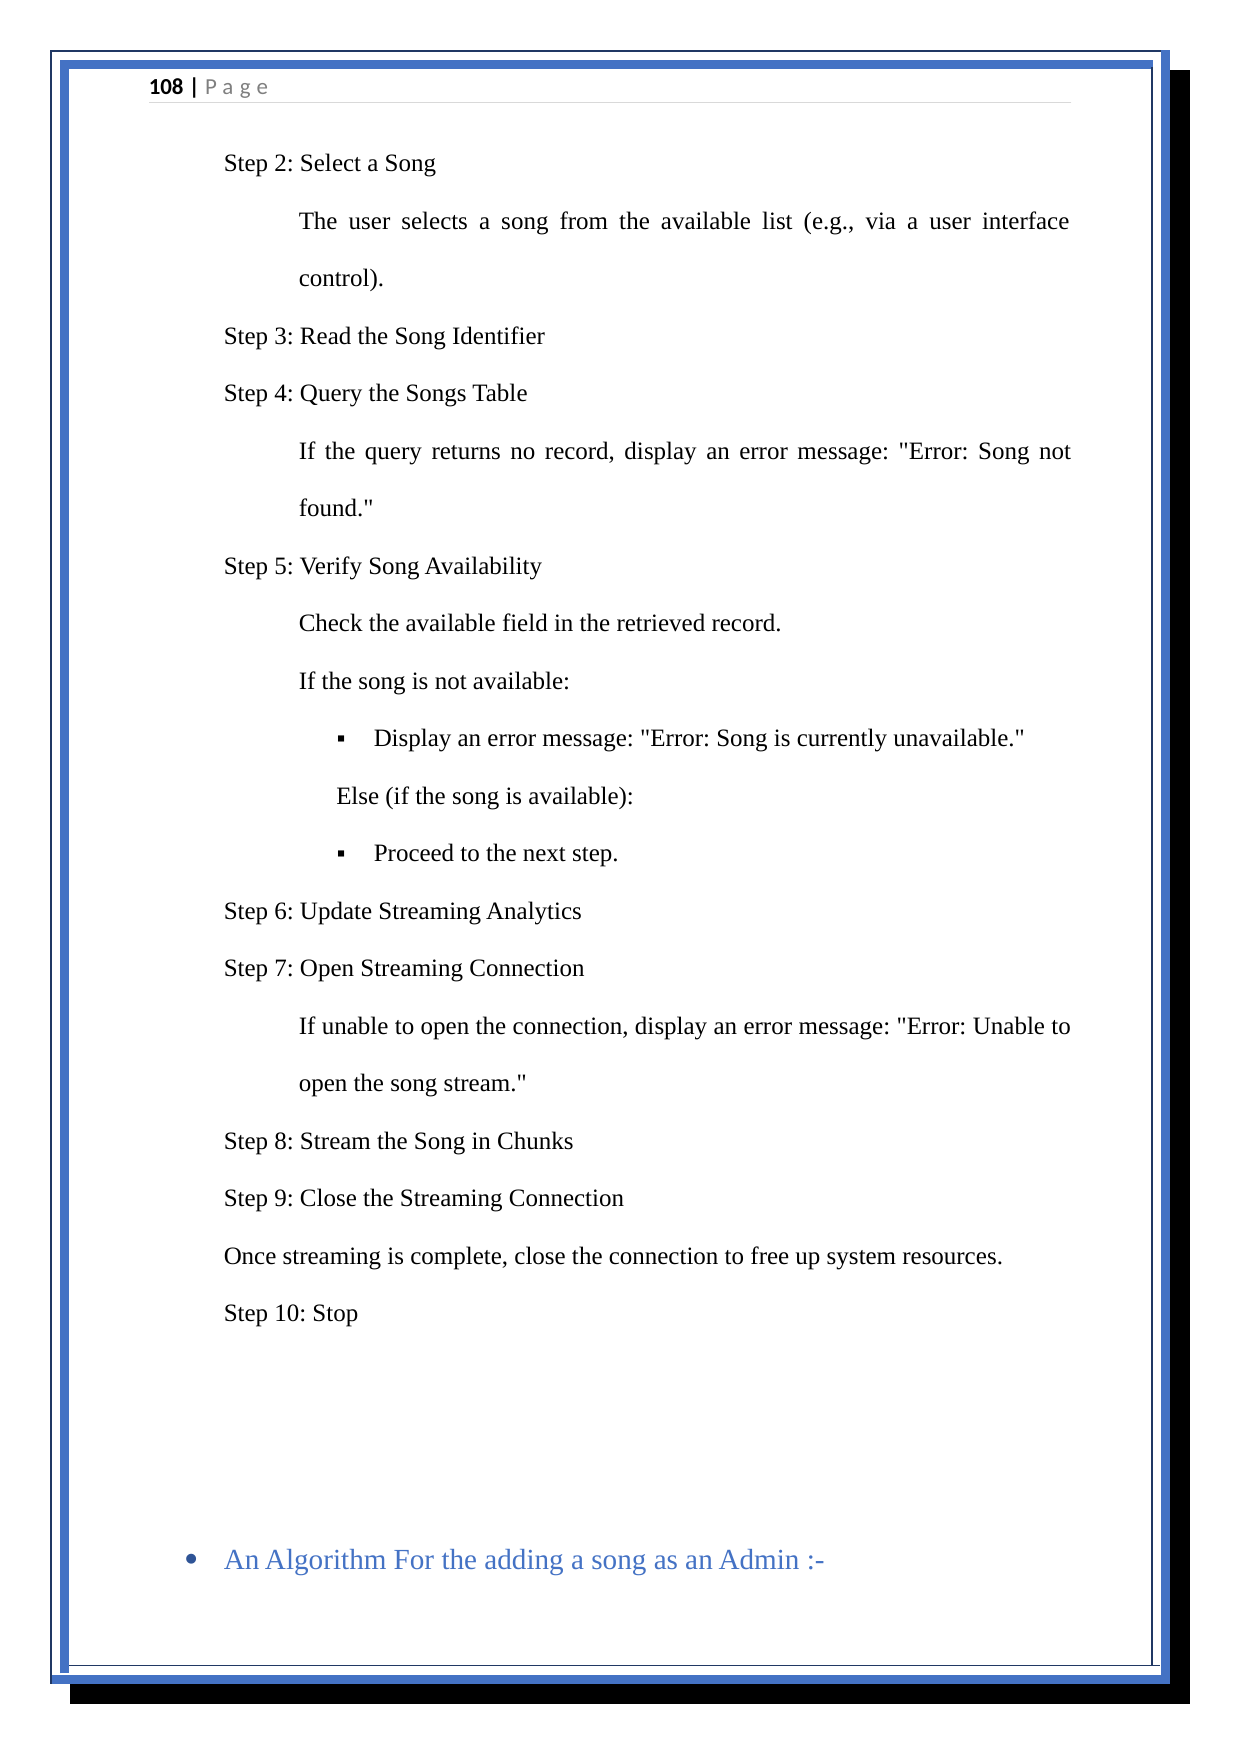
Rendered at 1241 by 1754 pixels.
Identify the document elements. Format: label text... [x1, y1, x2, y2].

list Else (if the song is available): [261, 781, 1071, 810]
list If unable to open the connection, display an error message: "Error: Unable to open the song stream." [298, 1011, 1071, 1097]
list Step 3: Read the Song Identifier [223, 321, 1071, 350]
list Step 6: Update Streaming Analytics [223, 896, 1071, 925]
list If the query returns no record, display an error message: "Error: Song not found." [298, 436, 1071, 522]
list Display an error message: "Error: Song is currently unavailable." [336, 723, 1071, 752]
list Step 5: Verify Song Availability [223, 551, 1071, 580]
list Step 10: Stop [223, 1298, 1071, 1327]
list Step 9: Close the Streaming Connection [223, 1183, 1071, 1212]
list Once streaming is complete, close the connection to free up system resources. [223, 1241, 1071, 1270]
list Step 2: Select a Song [223, 148, 1071, 177]
list An Algorithm For the adding a song as an Admin :- [186, 1542, 1071, 1576]
list Check the available field in the retrieved record. [223, 608, 1071, 637]
list Proceed to the next step. [336, 838, 1071, 867]
list Step 7: Open Streaming Connection [223, 953, 1071, 982]
list Step 4: Query the Songs Table [223, 378, 1071, 407]
list If the song is not available: [223, 666, 1071, 695]
list The user selects a song from the available list (e.g., via a user interface control). [298, 206, 1071, 292]
list Step 8: Stream the Song in Chunks [223, 1126, 1071, 1155]
